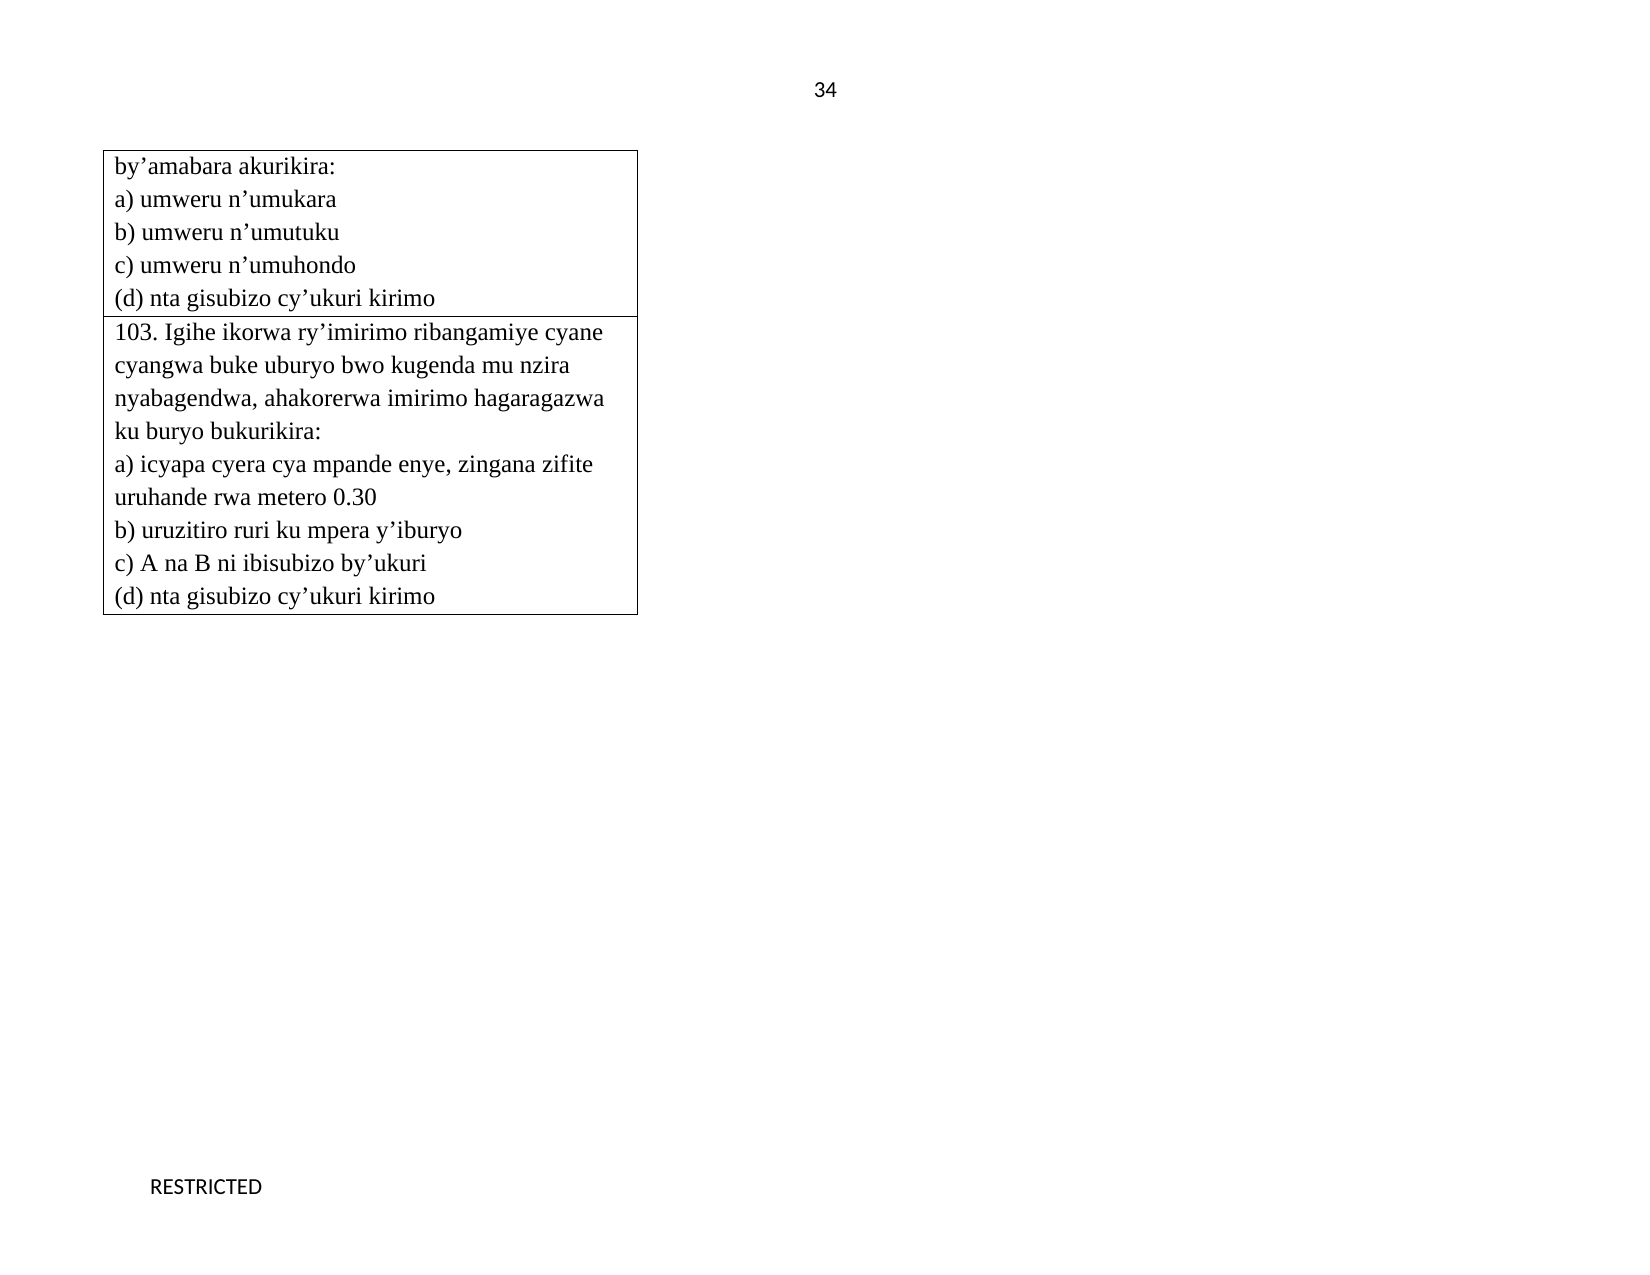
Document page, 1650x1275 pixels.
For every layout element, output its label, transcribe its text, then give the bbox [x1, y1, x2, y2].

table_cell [104, 151, 637, 316]
table_cell 103. Igihe ikorwa ry’imirimo ribangamiye cyane cyangwa buke uburyo bwo kugenda mu nzira nyabagendwa, ahakorerwa imirimo hagaragazwa ku buryo bukurikira: a) icyapa cyera cya mpande enye, zingana zifite uruhande rwa metero 0.30 b) uruzitiro ruri ku mpera y’iburyo c) A na B ni ibisubizo by’ukuri (d) nta gisubizo cy’ukuri kirimo [104, 317, 637, 613]
